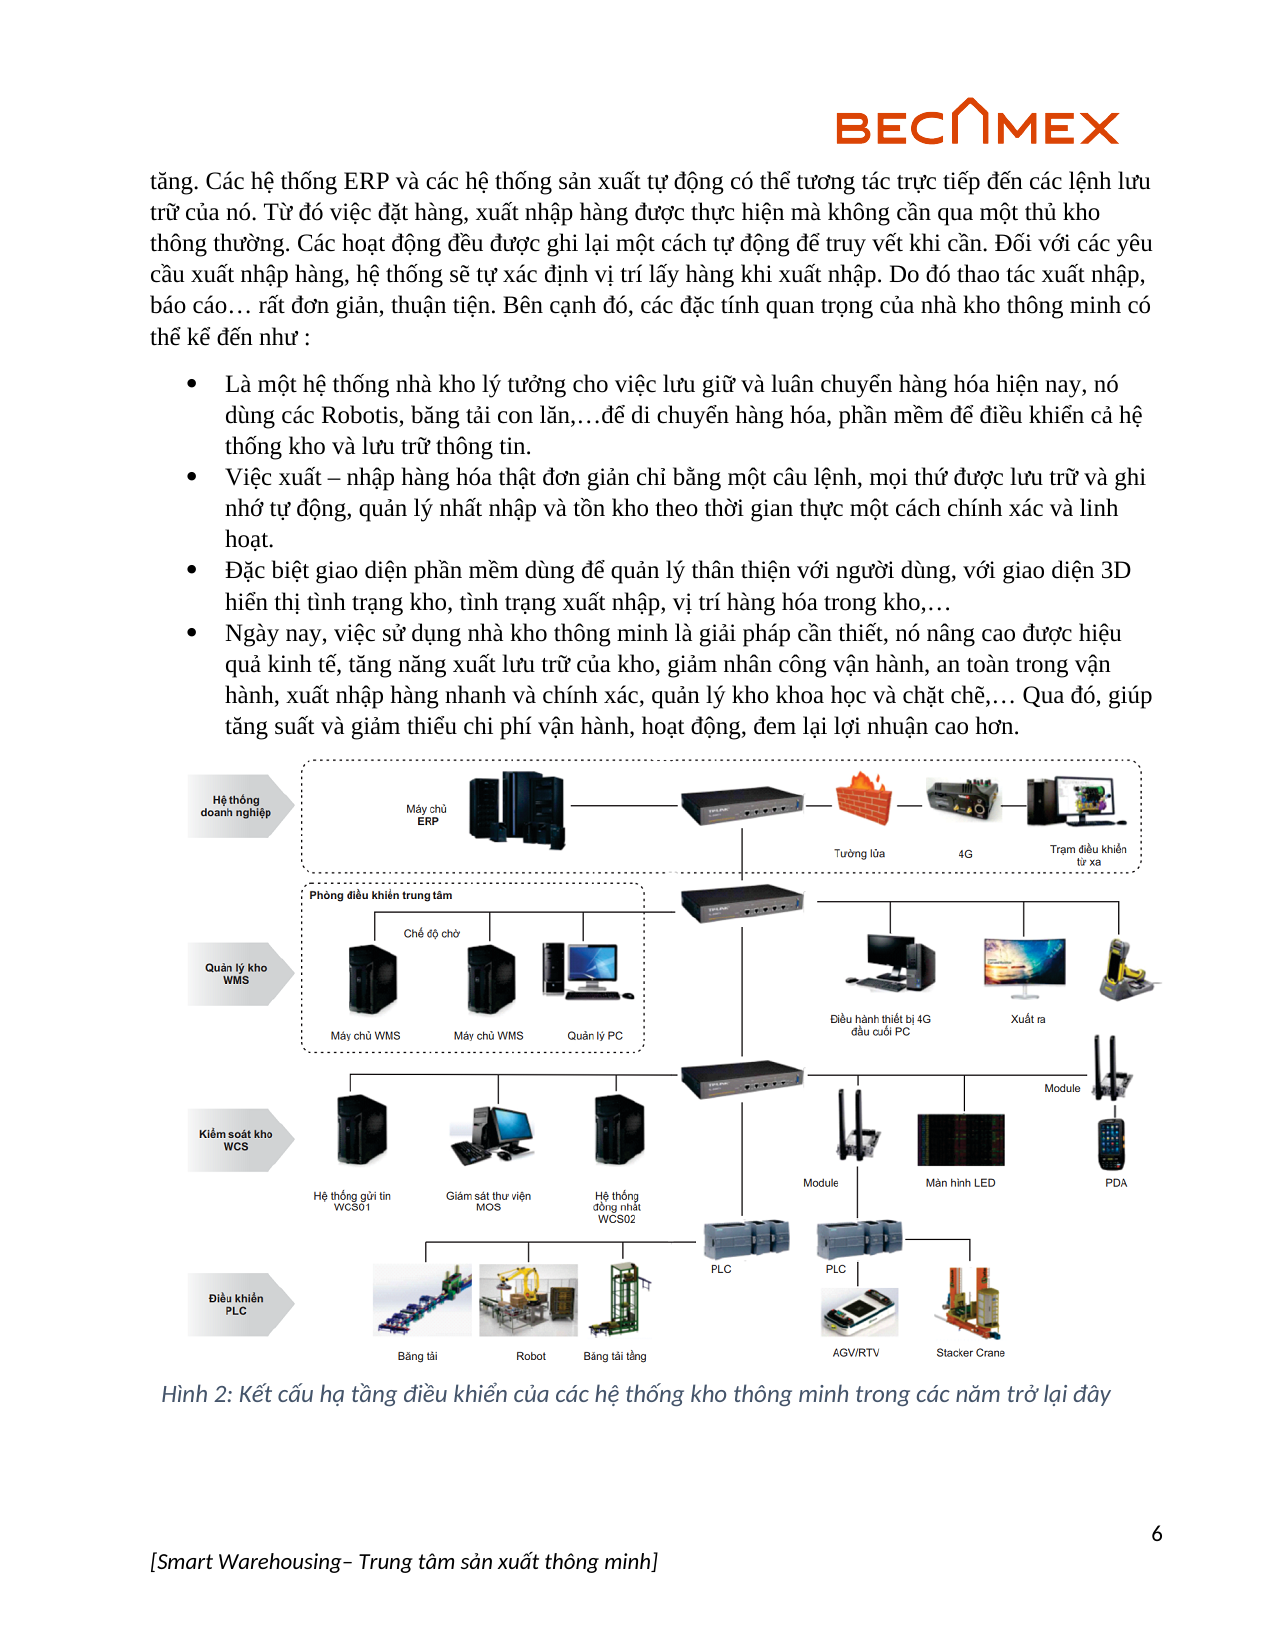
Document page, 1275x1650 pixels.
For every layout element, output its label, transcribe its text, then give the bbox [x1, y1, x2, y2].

list Là một hệ thống nhà kho lý tưởng cho việc lưu giữ và luân chuyển hàng hóa hiện nay, nó dùng các Robotis, băng tải con lăn,…để di chuyển hàng hóa, phần mềm để điều khiển cả hệ thống kho và lưu trữ thông tin. [187, 369, 1162, 460]
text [150, 166, 1162, 350]
picture [187, 753, 1163, 1370]
list Việc xuất – nhập hàng hóa thật đơn giản chỉ bằng một câu lệnh, mọi thứ được lưu trữ và ghi nhớ tự động, quản lý nhất nhập và tồn kho theo thời gian thực một cách chính xác và linh hoạt. [187, 462, 1162, 553]
list Đặc biệt giao diện phần mềm dùng để quản lý thân thiện với người dùng, với giao diện 3D hiển thị tình trạng kho, tình trạng xuất nhập, vị trí hàng hóa trong kho,… [187, 556, 1162, 615]
list Ngày nay, việc sử dụng nhà kho thông minh là giải pháp cần thiết, nó nâng cao được hiệu quả kinh tế, tăng năng xuất lưu trữ của kho, giảm nhân công vận hành, an toàn trong vận hành, xuất nhập hàng nhanh và chính xác, quản lý kho khoa học và chặt chẽ,… Qua đó, giúp tăng suất và giảm thiểu chi phí vận hành, hoạt động, đem lại lợi nhuận cao hơn. [187, 618, 1162, 739]
